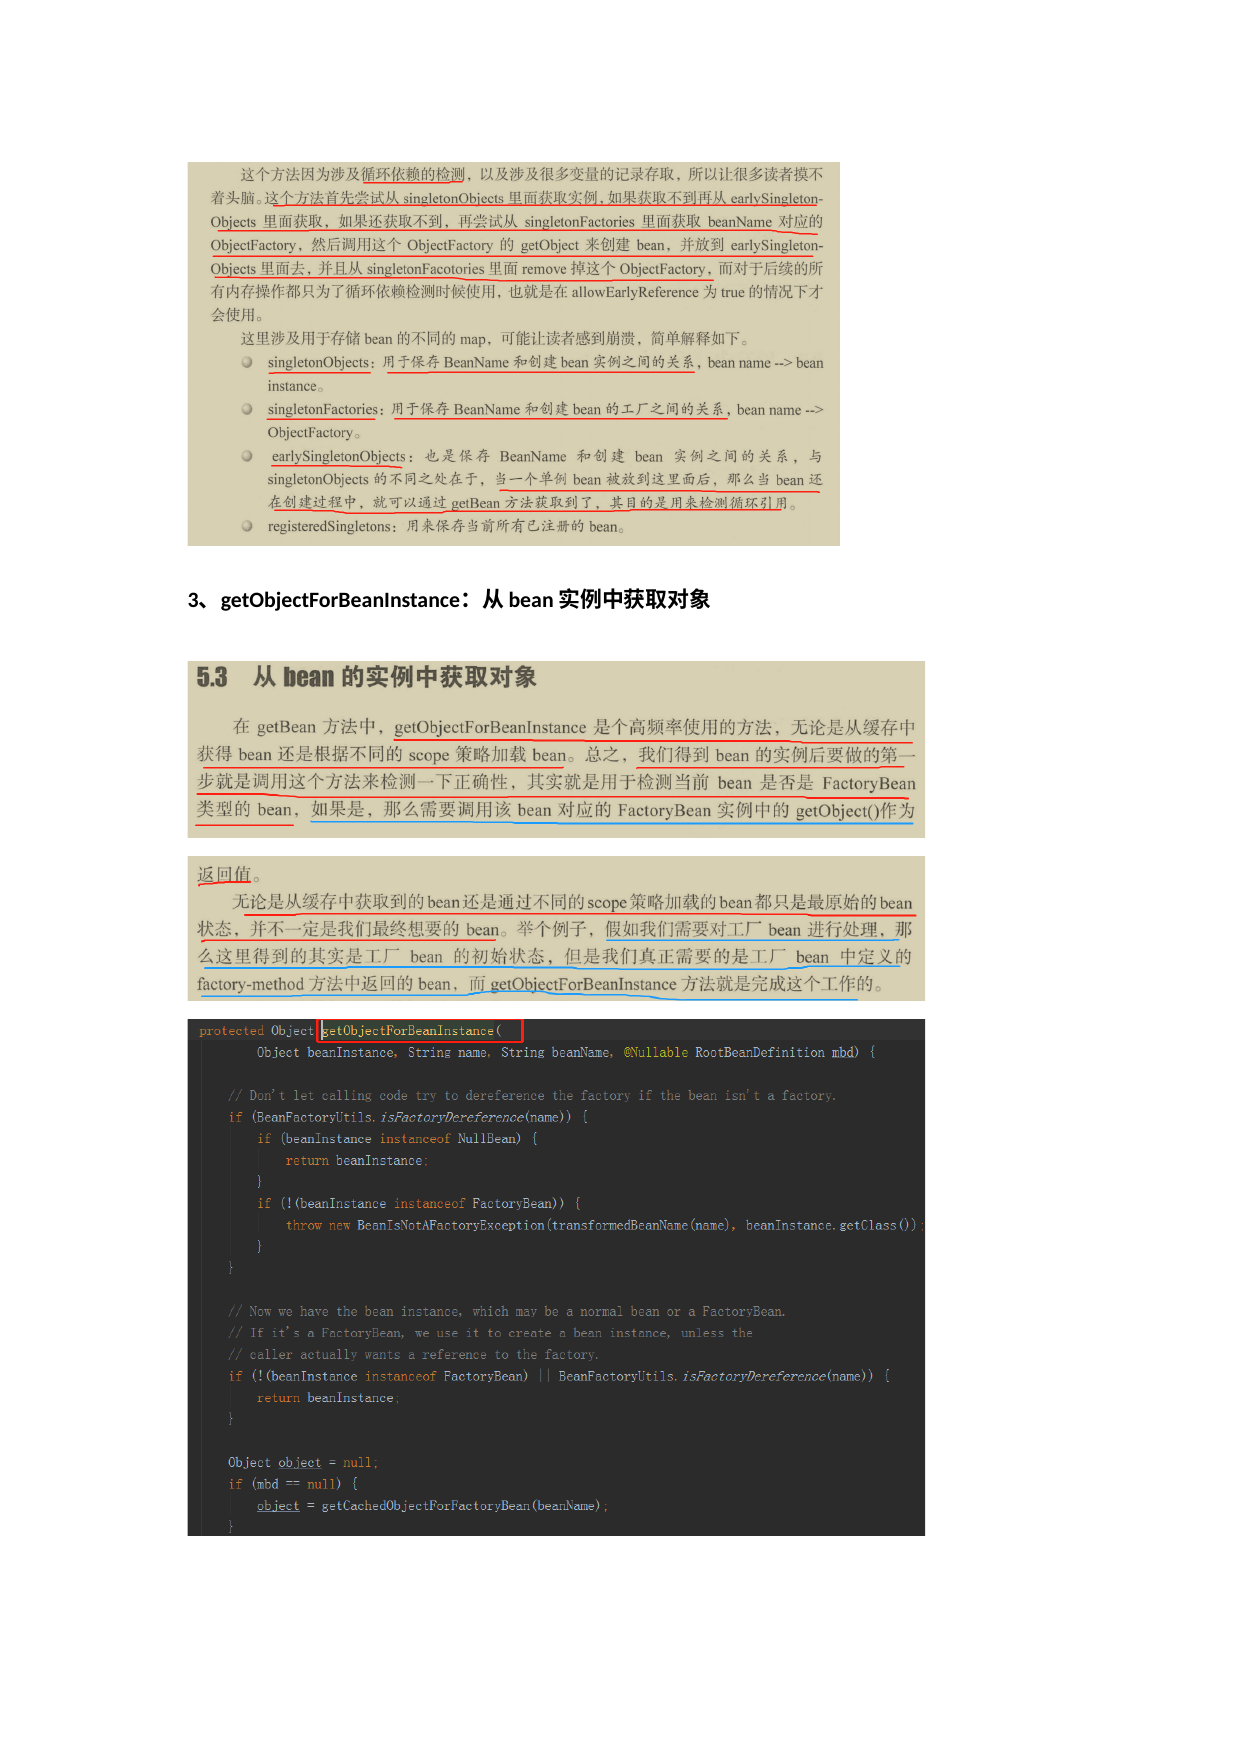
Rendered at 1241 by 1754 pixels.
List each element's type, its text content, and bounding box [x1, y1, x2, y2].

picture [187, 162, 840, 546]
picture [187, 1019, 926, 1536]
picture [187, 661, 926, 838]
subtitle 3、getObjectForBeanInstance：从bean实例中获取对象 [187, 581, 1053, 614]
picture [187, 856, 926, 1001]
